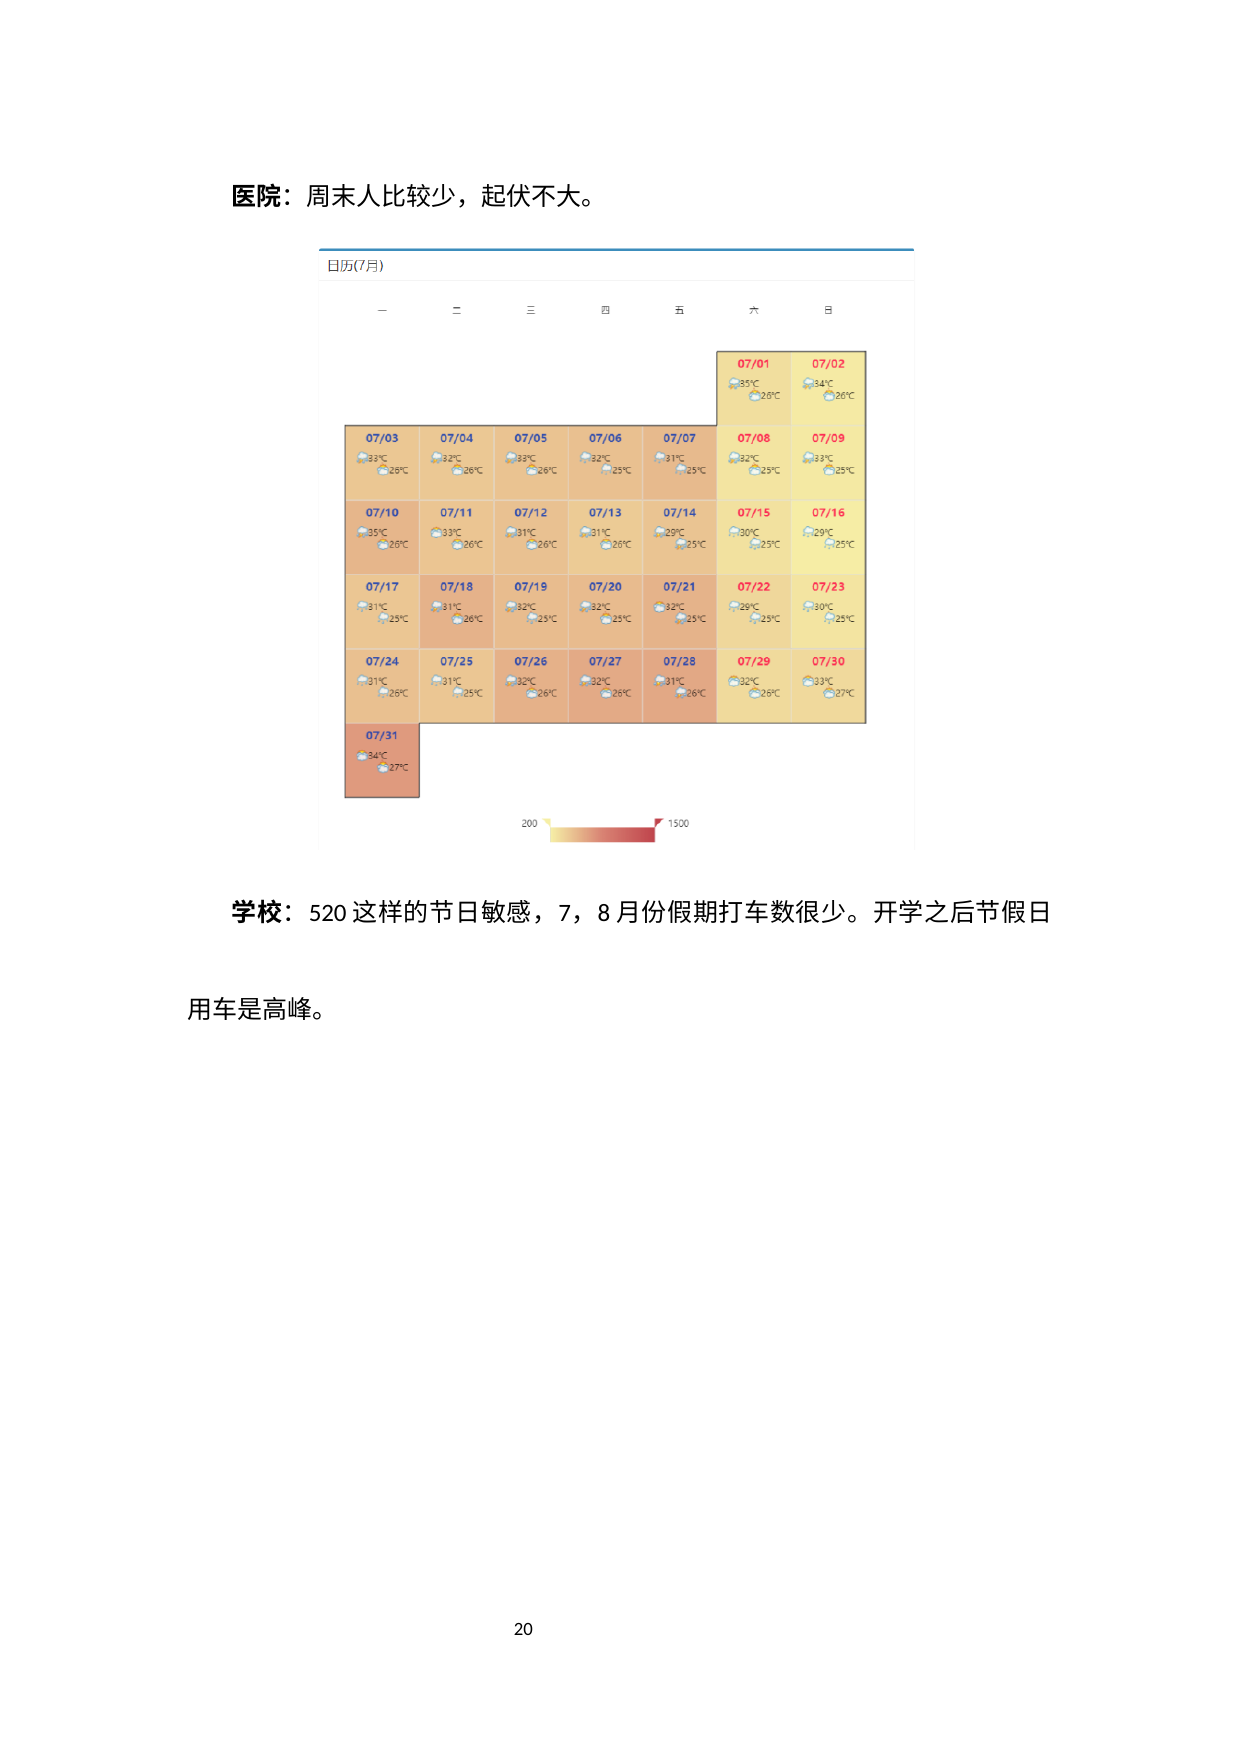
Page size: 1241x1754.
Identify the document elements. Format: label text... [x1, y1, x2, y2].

text 医院：周末人比较少，起伏不大。 [187, 162, 1053, 227]
text 学校：520这样的节日敏感，7，8月份假期打车数很少。开学之后节假日用车是高峰。 [187, 878, 1053, 1040]
picture [315, 245, 925, 850]
